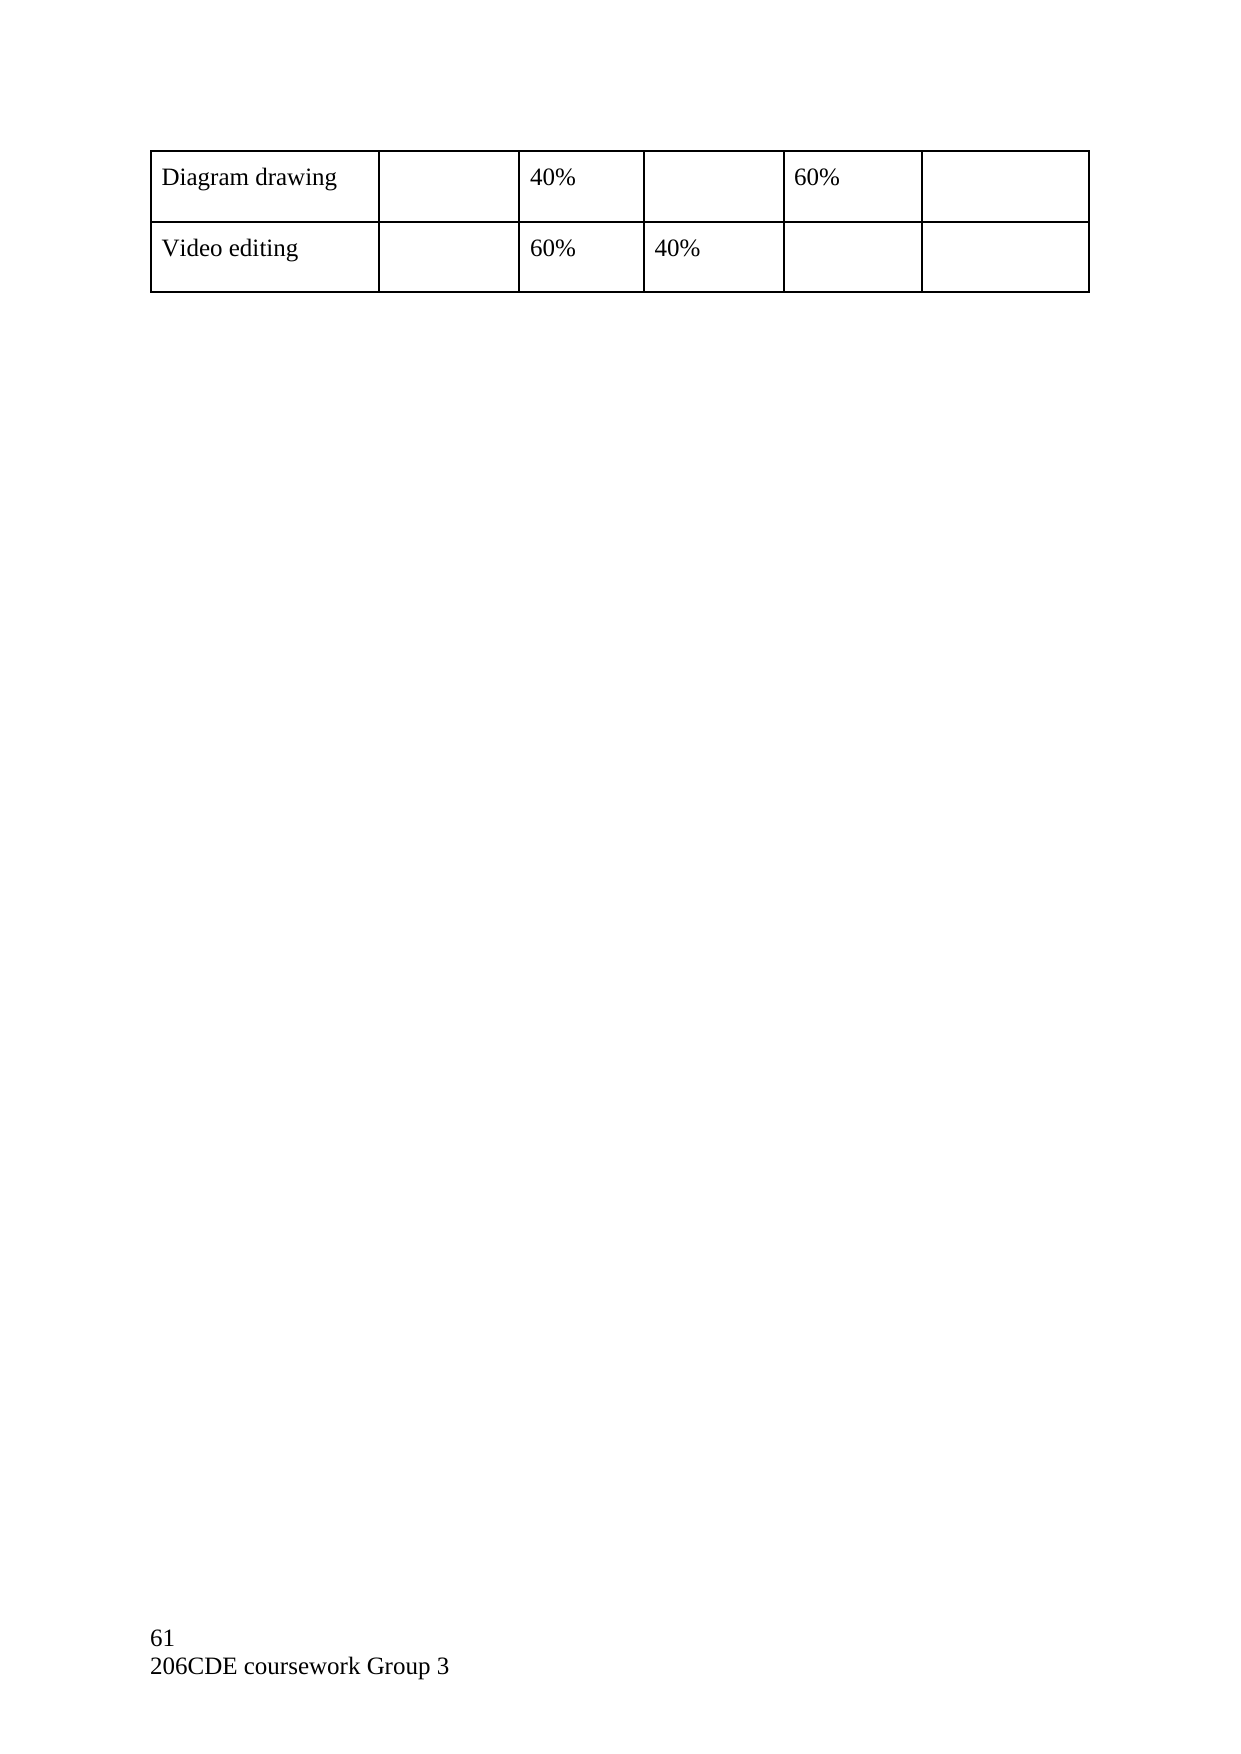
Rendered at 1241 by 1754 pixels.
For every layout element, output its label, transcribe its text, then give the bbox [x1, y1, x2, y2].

table_cell 40% [645, 223, 783, 291]
table_cell [785, 223, 921, 291]
table_cell [645, 152, 783, 221]
table_cell [380, 223, 518, 291]
table_cell Diagram drawing [152, 152, 378, 221]
table_cell [380, 152, 518, 221]
table_cell Video editing [152, 223, 378, 291]
table_cell 40% [520, 152, 643, 221]
table_cell 60% [785, 152, 921, 221]
table_cell [923, 223, 1088, 291]
table_cell [923, 152, 1088, 221]
table_cell 60% [520, 223, 643, 291]
